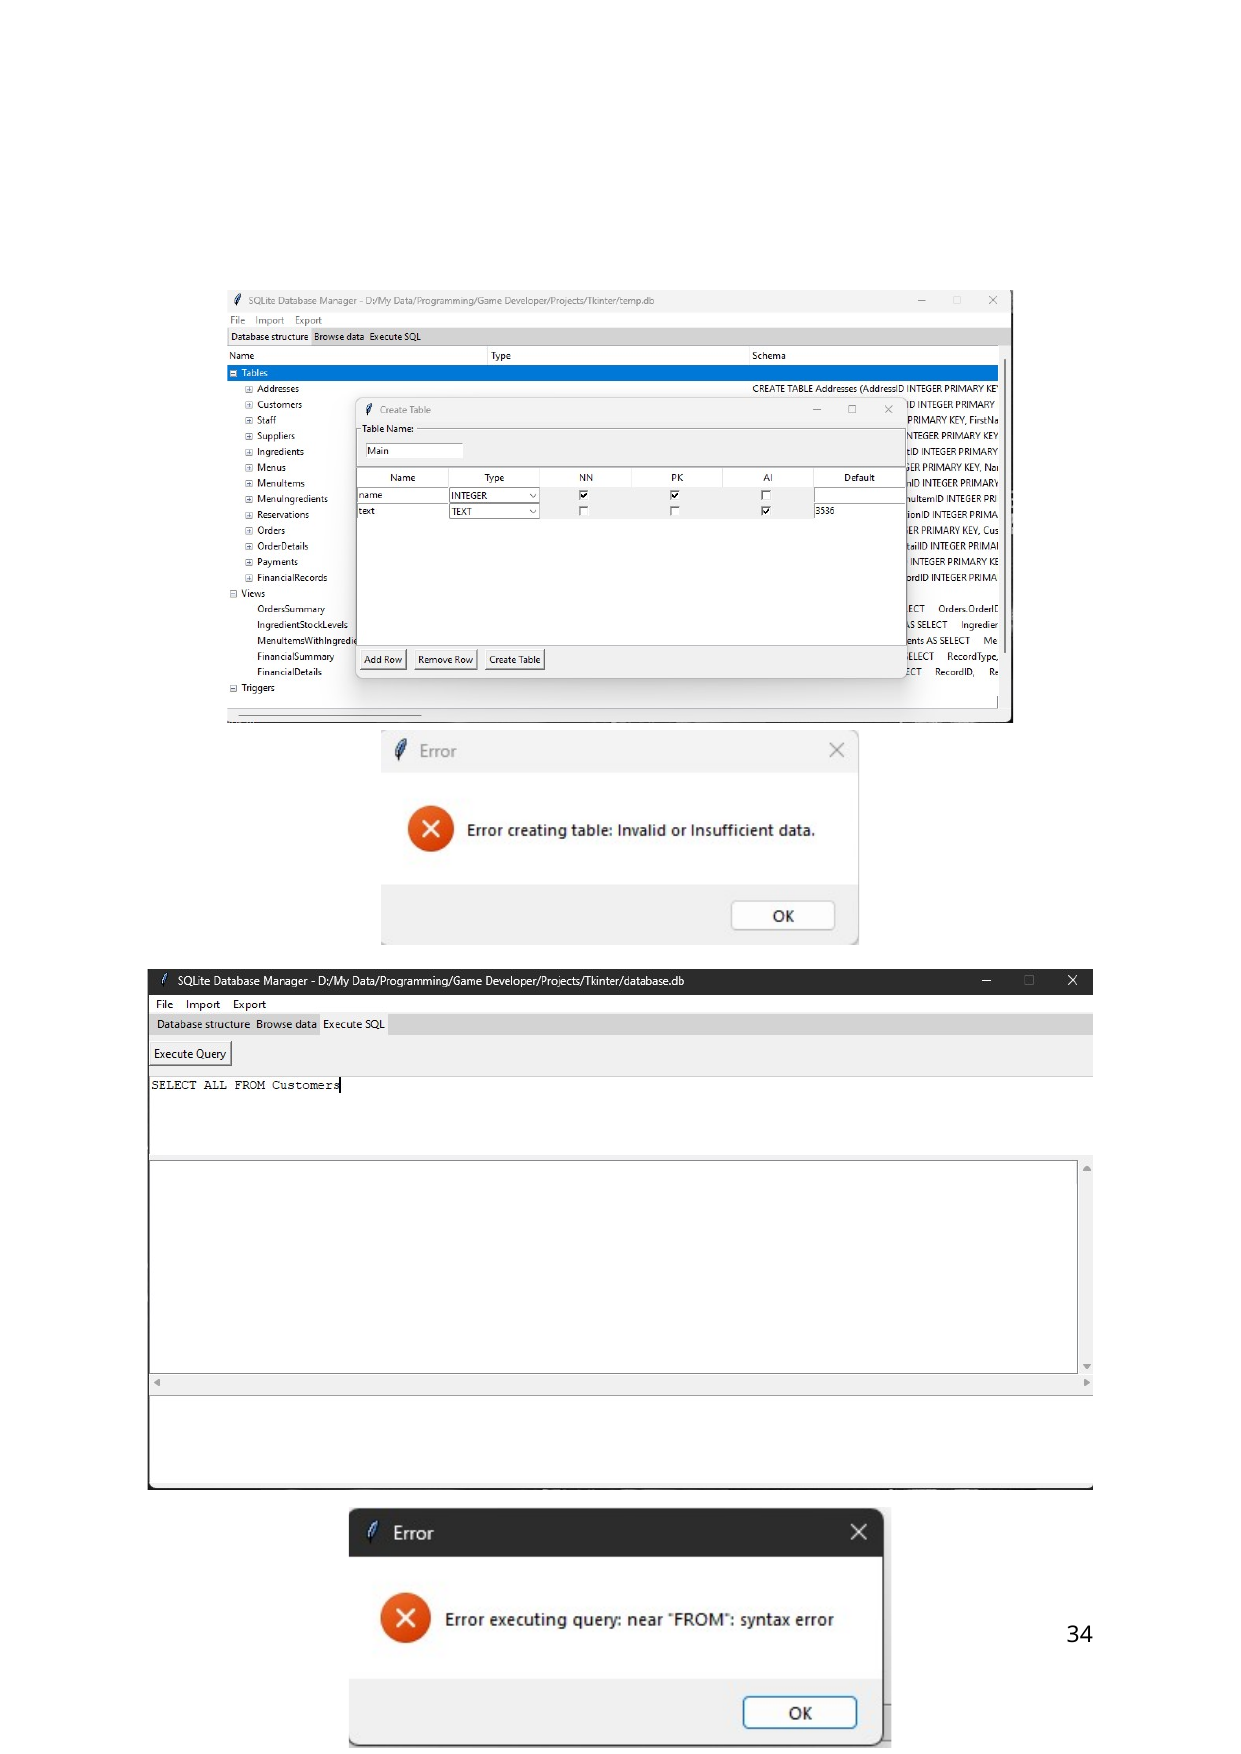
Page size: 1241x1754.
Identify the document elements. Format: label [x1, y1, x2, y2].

picture [348, 1507, 892, 1748]
picture [381, 730, 860, 945]
picture [227, 290, 1014, 723]
picture [147, 969, 1093, 1490]
